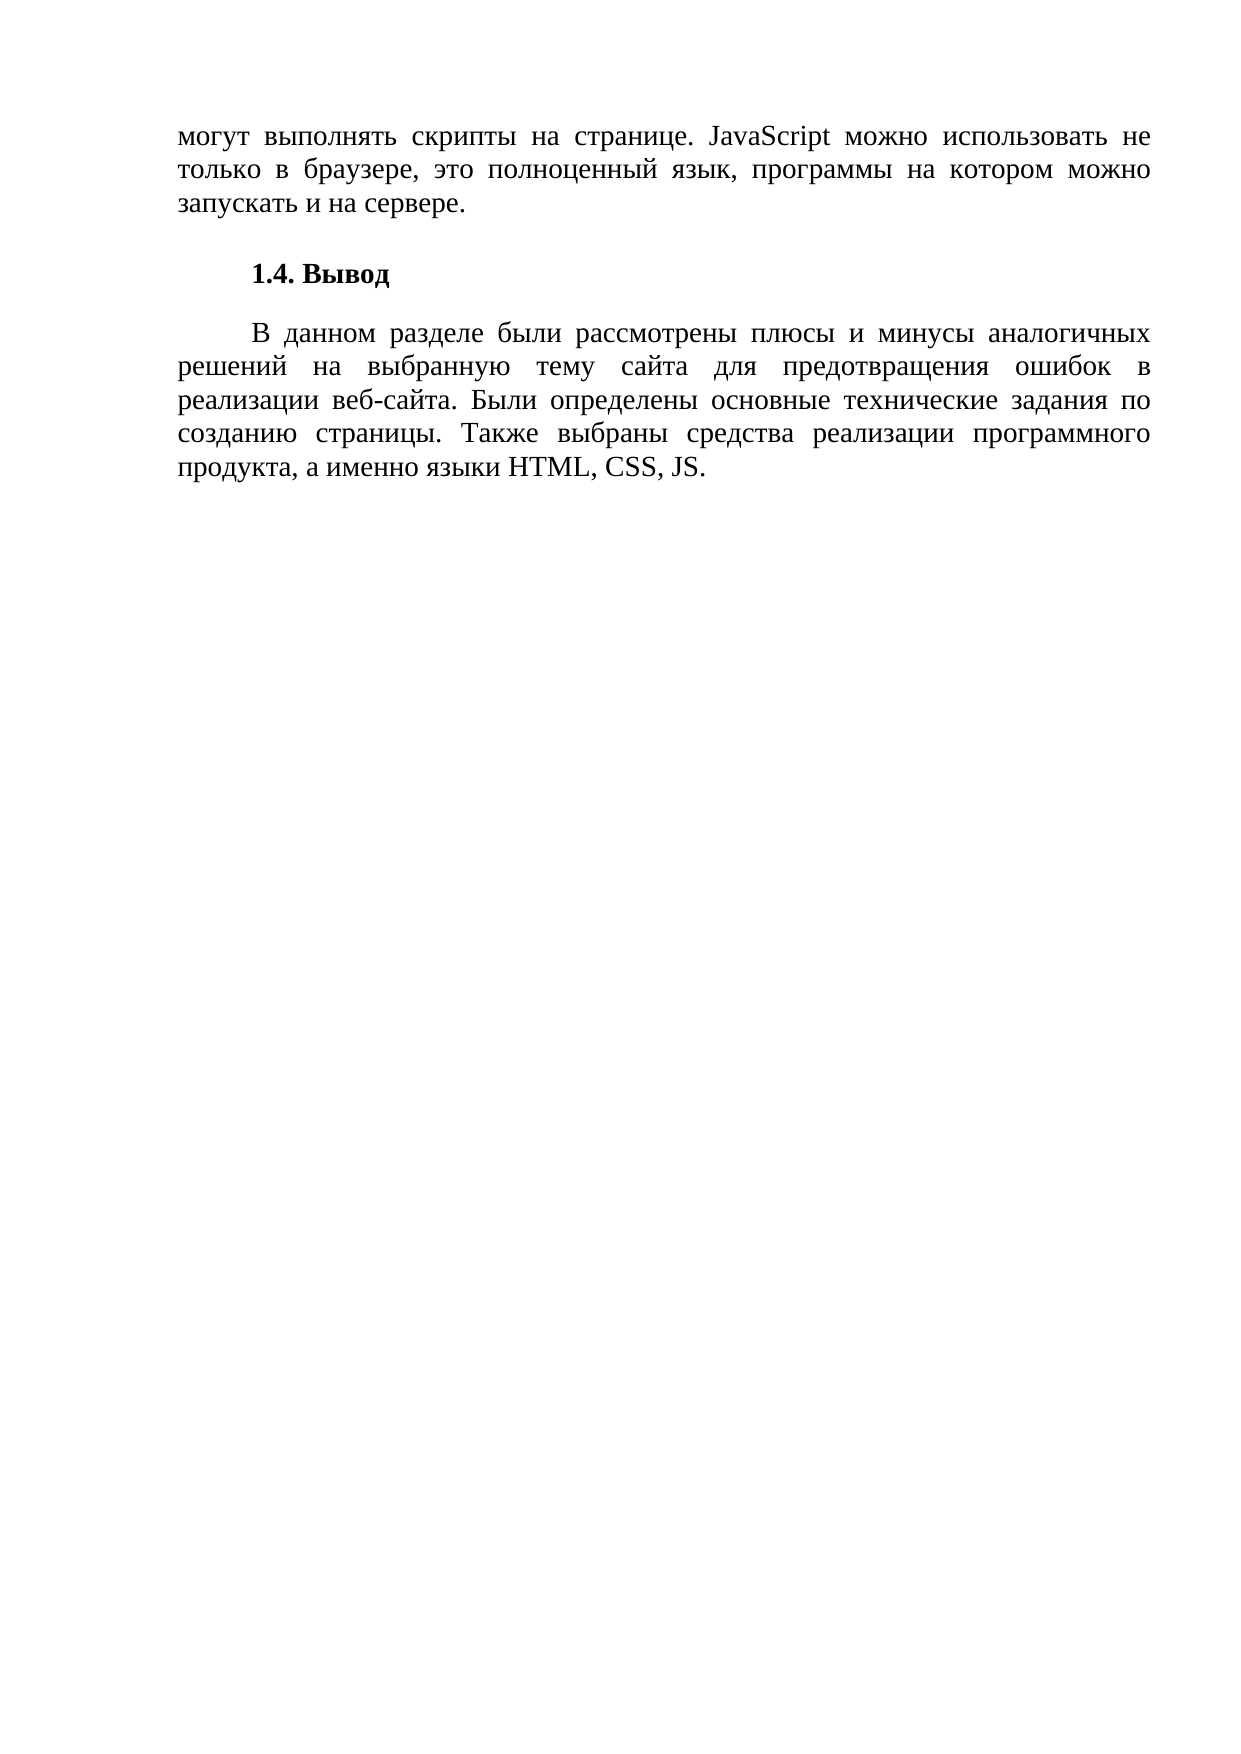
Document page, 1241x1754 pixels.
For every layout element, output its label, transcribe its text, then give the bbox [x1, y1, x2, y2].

text 1.4. Вывод [177, 256, 1152, 290]
text В данном разделе были рассмотрены плюсы и минусы аналогичных решений на выбранную тему сайта для предотвращения ошибок в реализации веб-сайта. Были определены основные технические задания по созданию страницы. Также выбраны средства реализации программного продукта, а именно языки HTML, CSS, JS. [177, 315, 1152, 482]
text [177, 118, 1152, 219]
